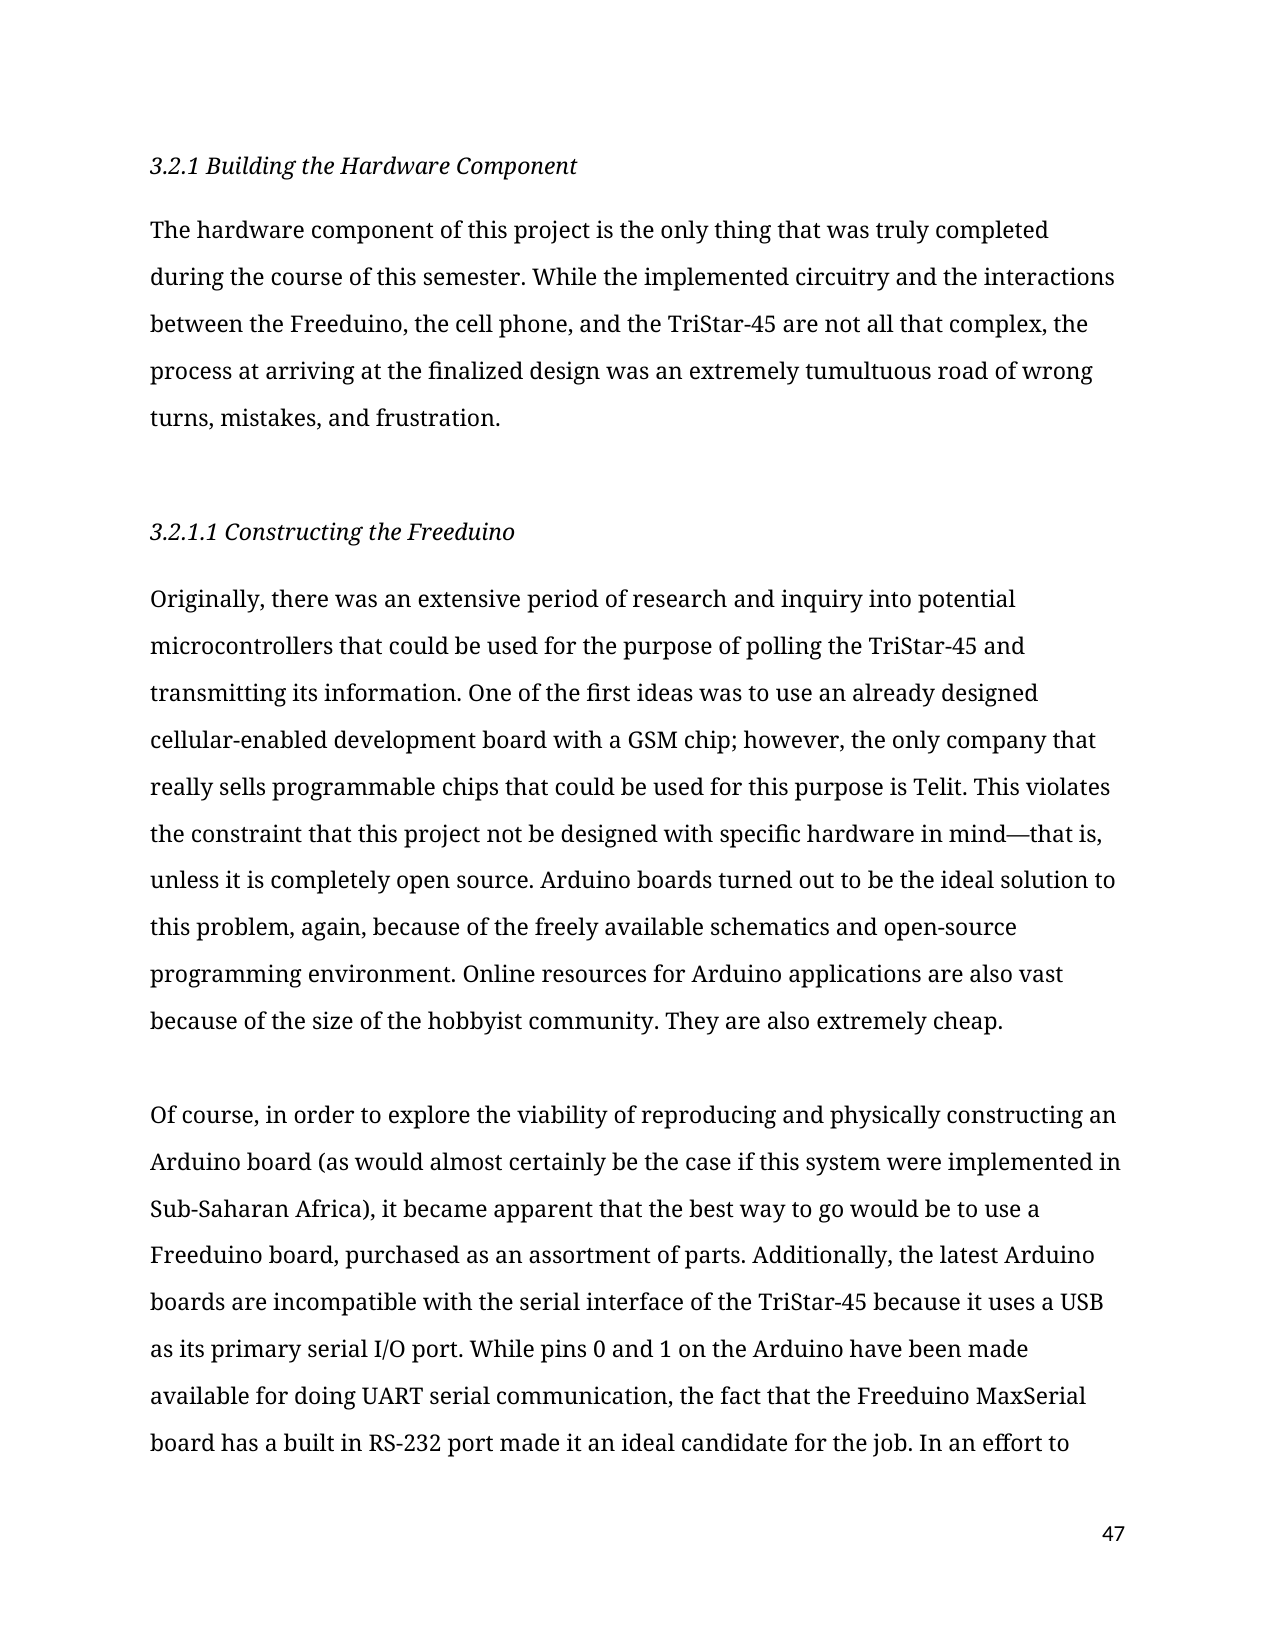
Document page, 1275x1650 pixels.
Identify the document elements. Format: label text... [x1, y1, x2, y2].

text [150, 1099, 1125, 1458]
text Originally, there was an extensive period of research and inquiry into potential microcontrollers that could be used for the purpose of polling the TriStar-45 and transmitting its information. One of the first ideas was to use an already designed cellular-enabled development board with a GSM chip; however, the only company that really sells programmable chips that could be used for this purpose is Telit. This violates the constraint that this project not be designed with specific hardware in mind—that is, unless it is completely open source. Arduino boards turned out to be the ideal solution to this problem, again, because of the freely available schematics and open-source programming environment. Online resources for Arduino applications are also vast because of the size of the hobbyist community. They are also extremely cheap. [150, 583, 1125, 1036]
subtitle 3.2.1 Building the Hardware Component [150, 150, 1125, 181]
subtitle 3.2.1.1 Constructing the Freeduino [150, 516, 1125, 547]
text The hardware component of this project is the only thing that was truly completed during the course of this semester. While the implemented circuitry and the interactions between the Freeduino, the cell phone, and the TriStar-45 are not all that complex, the process at arriving at the finalized design was an extremely tumultuous road of wrong turns, mistakes, and frustration. [150, 214, 1125, 433]
